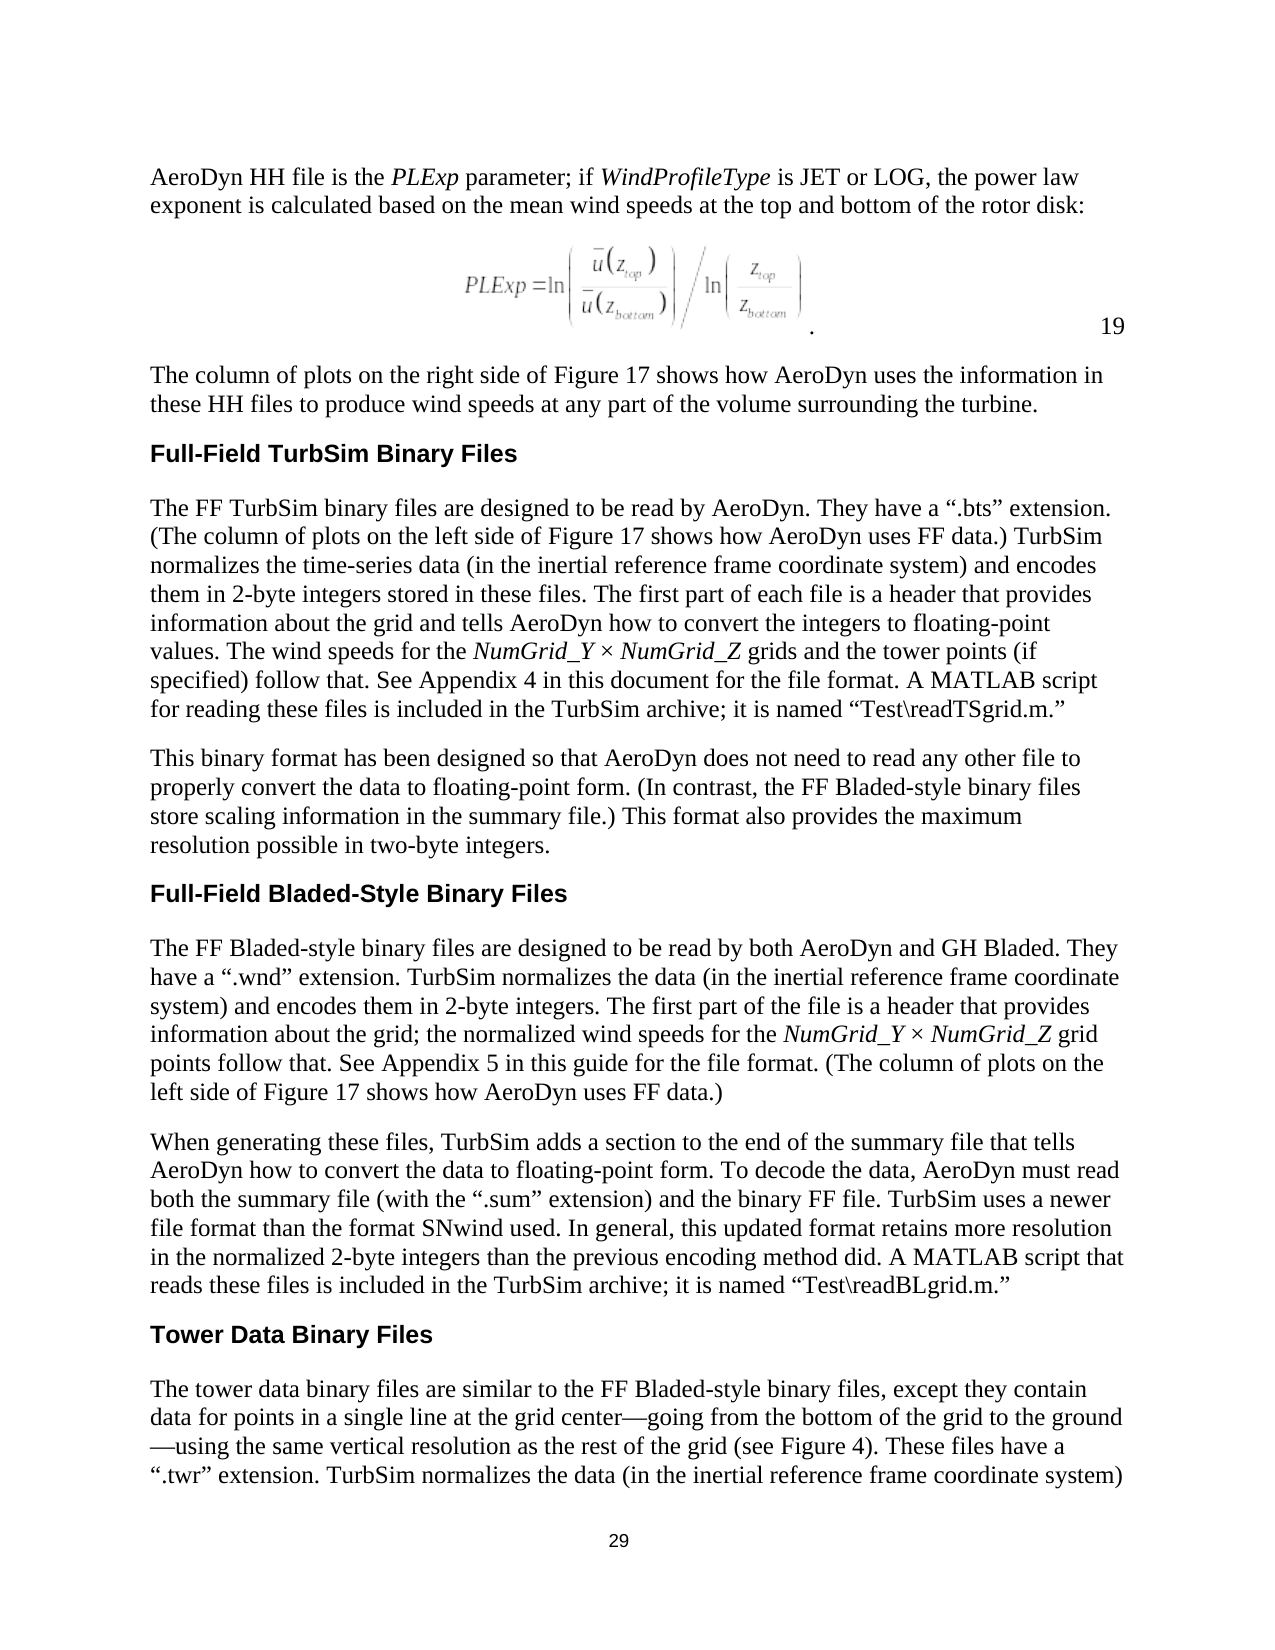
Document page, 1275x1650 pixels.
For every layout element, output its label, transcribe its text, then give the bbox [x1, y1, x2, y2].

text Tower Data Binary Files [150, 1320, 1125, 1349]
text These human-readable files are in a format compatible with AeroDyn. They have the “.hh” extension. See Table 10 for the file format; the AeroDyn User’s Guide [1] contains a detailed description of the parameters. The horizontal wind speed and wind direction are equivalent to the vector sum of the instantaneous U- and V-component time series from the hub-point, and the vertical wind speed is the corresponding W-component time series. TurbSim always sets the horizontal wind-shear, vertical linear wind-shear, and gust-speed parameters to zero in the AeroDyn hub-height files. The vertical power-law wind-shear exponent is constant for the entire time series. If the input wind-profile type (WindProfileType) is PL or IEC, the value in the AeroDyn HH file is the PLExp parameter; if WindProfileType is JET or LOG, the power law exponent is calculated based on the mean wind speeds at the top and bottom of the rotor disk: [150, 162, 1125, 219]
text When generating these files, TurbSim adds a section to the end of the summary file that tells AeroDyn how to convert the data to floating-point form. To decode the data, AeroDyn must read both the summary file (with the “.sum” extension) and the binary FF file. TurbSim uses a newer file format than the format SNwind used. In general, this updated format retains more resolution in the normalized 2-byte integers than the previous encoding method did. A MATLAB script that reads these files is included in the TurbSim archive; it is named “Test\readBLgrid.m.” [150, 1127, 1125, 1299]
text This binary format has been designed so that AeroDyn does not need to read any other file to properly convert the data to floating-point form. (In contrast, the FF Bladed-style binary files store scaling information in the summary file.) This format also provides the maximum resolution possible in two-byte integers. [150, 743, 1125, 858]
text Full-Field Bladed-Style Binary Files [150, 879, 1125, 908]
text The column of plots on the right side of Figure 17 shows how AeroDyn uses the information in these HH files to produce wind speeds at any part of the volume surrounding the turbine. [150, 361, 1125, 418]
text The FF Bladed-style binary files are designed to be read by both AeroDyn and GH Bladed. They have a “.wnd” extension. TurbSim normalizes the data (in the inertial reference frame coordinate system) and encodes them in 2-byte integers. The first part of the file is a header that provides information about the grid; the normalized wind speeds for the NumGrid_Y × NumGrid_Z grid points follow that. See Appendix E in this guide for the file format. (The column of plots on the left side of Figure 17 shows how AeroDyn uses FF data.) [150, 933, 1125, 1106]
text . (19) [150, 240, 1125, 340]
text Full-Field TurbSim Binary Files [150, 439, 1125, 468]
text The FF TurbSim binary files are designed to be read by AeroDyn. They have a “.bts” extension. (The column of plots on the left side of Figure 17 shows how AeroDyn uses FF data.) TurbSim normalizes the time-series data (in the inertial reference frame coordinate system) and encodes them in 2-byte integers stored in these files. The first part of each file is a header that provides information about the grid and tells AeroDyn how to convert the integers to floating-point values. The wind speeds for the NumGrid_Y × NumGrid_Z grids and the tower points (if specified) follow that. See Appendix D in this document for the file format. A MATLAB script for reading these files is included in the TurbSim archive; it is named “Test\readTSgrid.m.” [150, 493, 1125, 723]
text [150, 1374, 1125, 1489]
